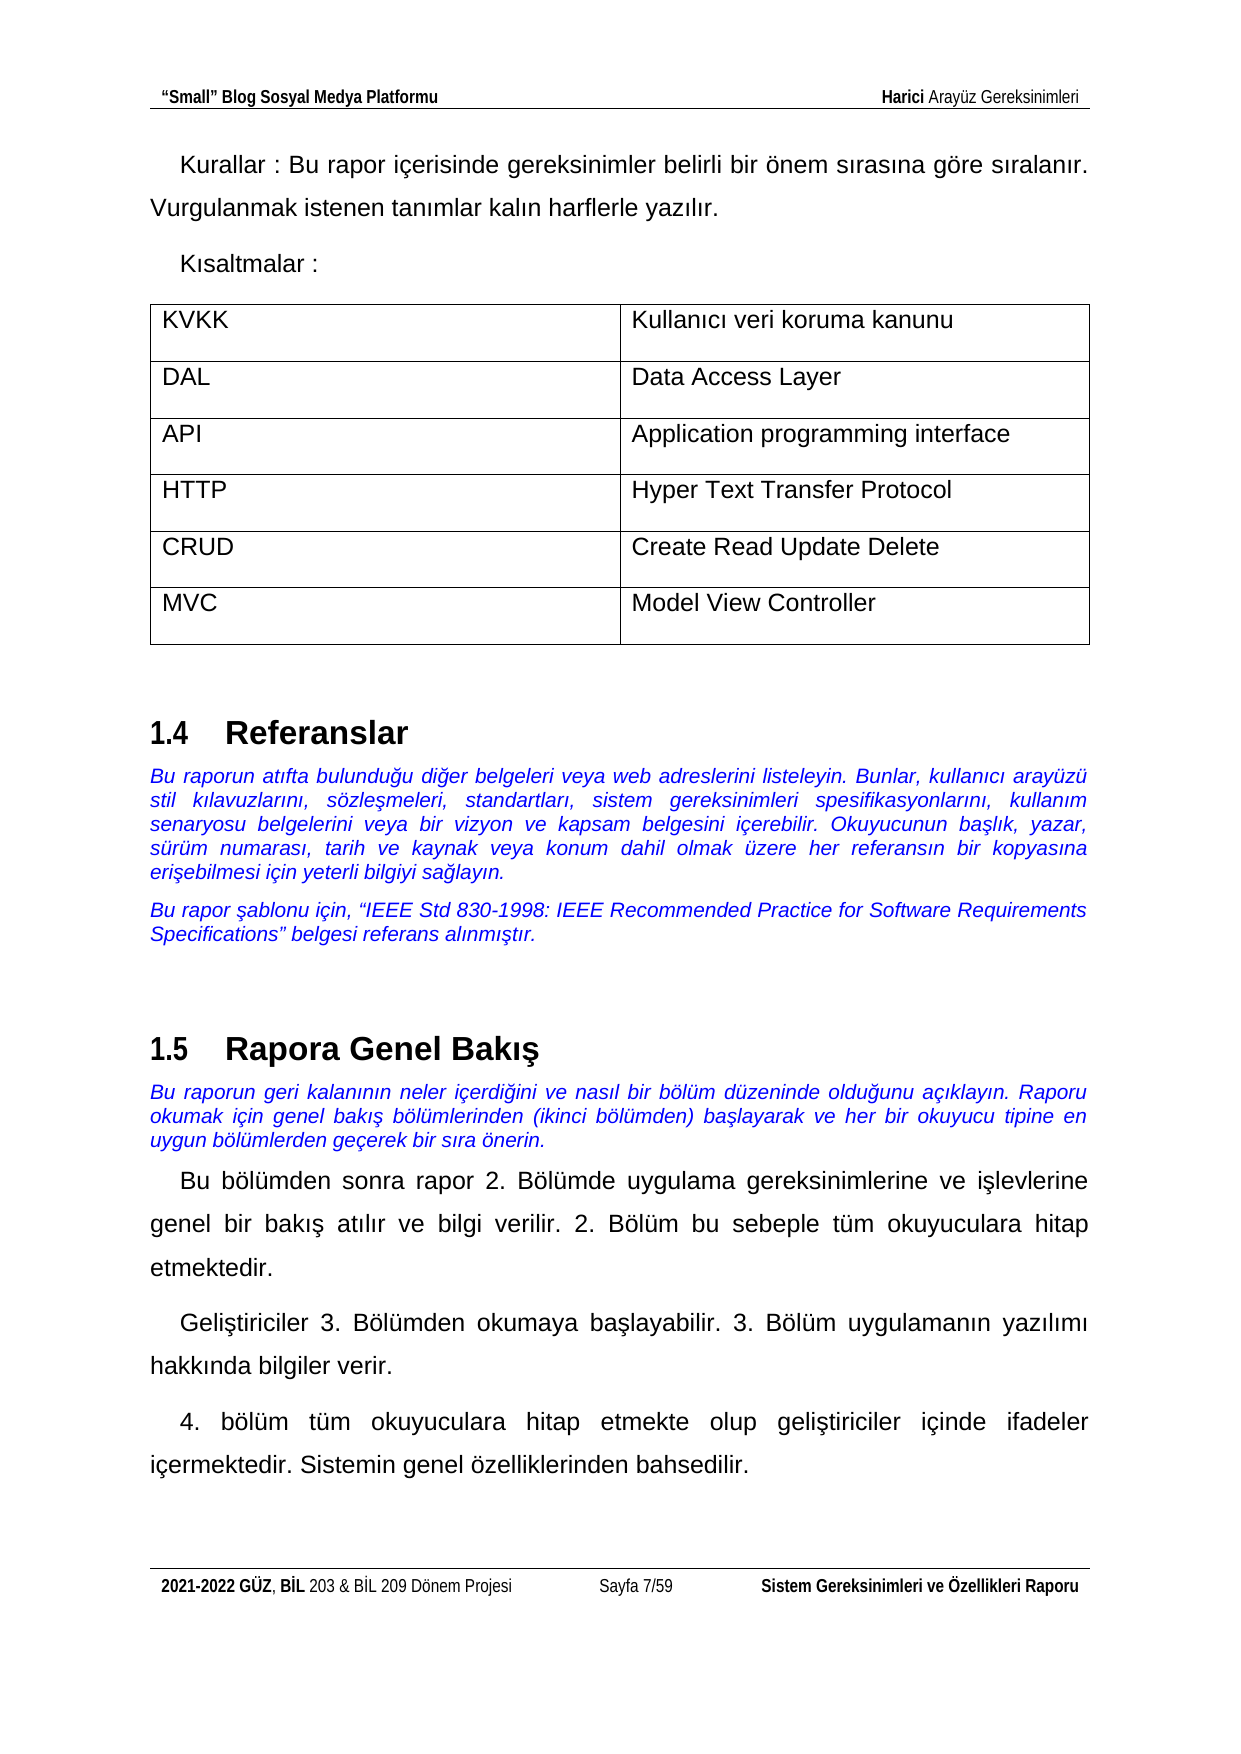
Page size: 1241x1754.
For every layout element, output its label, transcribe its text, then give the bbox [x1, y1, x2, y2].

table_cell MVC [151, 588, 620, 644]
table_cell CRUD [151, 532, 620, 587]
table_cell Hyper Text Transfer Protocol [621, 475, 1089, 531]
subtitle Referanslar [150, 713, 1090, 751]
text Geliştiriciler 3. Bölümden okumaya başlayabilir. 3. Bölüm uygulamanın yazılımı hakkında bilgiler verir. [150, 1308, 1090, 1380]
table_cell Create Read Update Delete [621, 532, 1089, 587]
text 4. bölüm tüm okuyuculara hitap etmekte olup geliştiriciler içinde ifadeler içermektedir. Sistemin genel özelliklerinden bahsedilir. [150, 1407, 1090, 1479]
table_header Kullanıcı veri koruma kanunu [621, 305, 1089, 361]
text Kısaltmalar : [150, 249, 1090, 277]
subtitle Rapora Genel Bakış [150, 1029, 1090, 1067]
table_cell Application programming interface [621, 419, 1089, 474]
table_cell Data Access Layer [621, 362, 1089, 417]
table_header KVKK [151, 305, 620, 361]
table_cell HTTP [151, 475, 620, 531]
text Bu bölümden sonra rapor 2. Bölümde uygulama gereksinimlerine ve işlevlerine genel bir bakış atılır ve bilgi verilir. 2. Bölüm bu sebeple tüm okuyuculara hitap etmektedir. [150, 1166, 1090, 1281]
table_cell Model View Controller [621, 588, 1089, 644]
text Bu raporun atıfta bulunduğu diğer belgeleri veya web adreslerini listeleyin. Bunlar, kullanıcı arayüzü stil kılavuzlarını, sözleşmeleri, standartları, sistem gereksinimleri spesifikasyonlarını, kullanım senaryosu belgelerini veya bir vizyon ve kapsam belgesini içerebilir. Okuyucunun başlık, yazar, sürüm numarası, tarih ve kaynak veya konum dahil olmak üzere her referansın bir kopyasına erişebilmesi için yeterli bilgiyi sağlayın. [150, 764, 1090, 884]
text Bu rapor şablonu için, “IEEE Std 830-1998: IEEE Recommended Practice for Software Requirements Specifications” belgesi referans alınmıştır. [150, 898, 1090, 946]
text Bu raporun geri kalanının neler içerdiğini ve nasıl bir bölüm düzeninde olduğunu açıklayın. Raporu okumak için genel bakış bölümlerinden (ikinci bölümden) başlayarak ve her bir okuyucu tipine en uygun bölümlerden geçerek bir sıra önerin. [150, 1080, 1090, 1152]
table_cell DAL [151, 362, 620, 417]
table_cell API [151, 419, 620, 474]
text Kurallar : Bu rapor içerisinde gereksinimler belirli bir önem sırasına göre sıralanır. Vurgulanmak istenen tanımlar kalın harflerle yazılır. [150, 150, 1090, 222]
